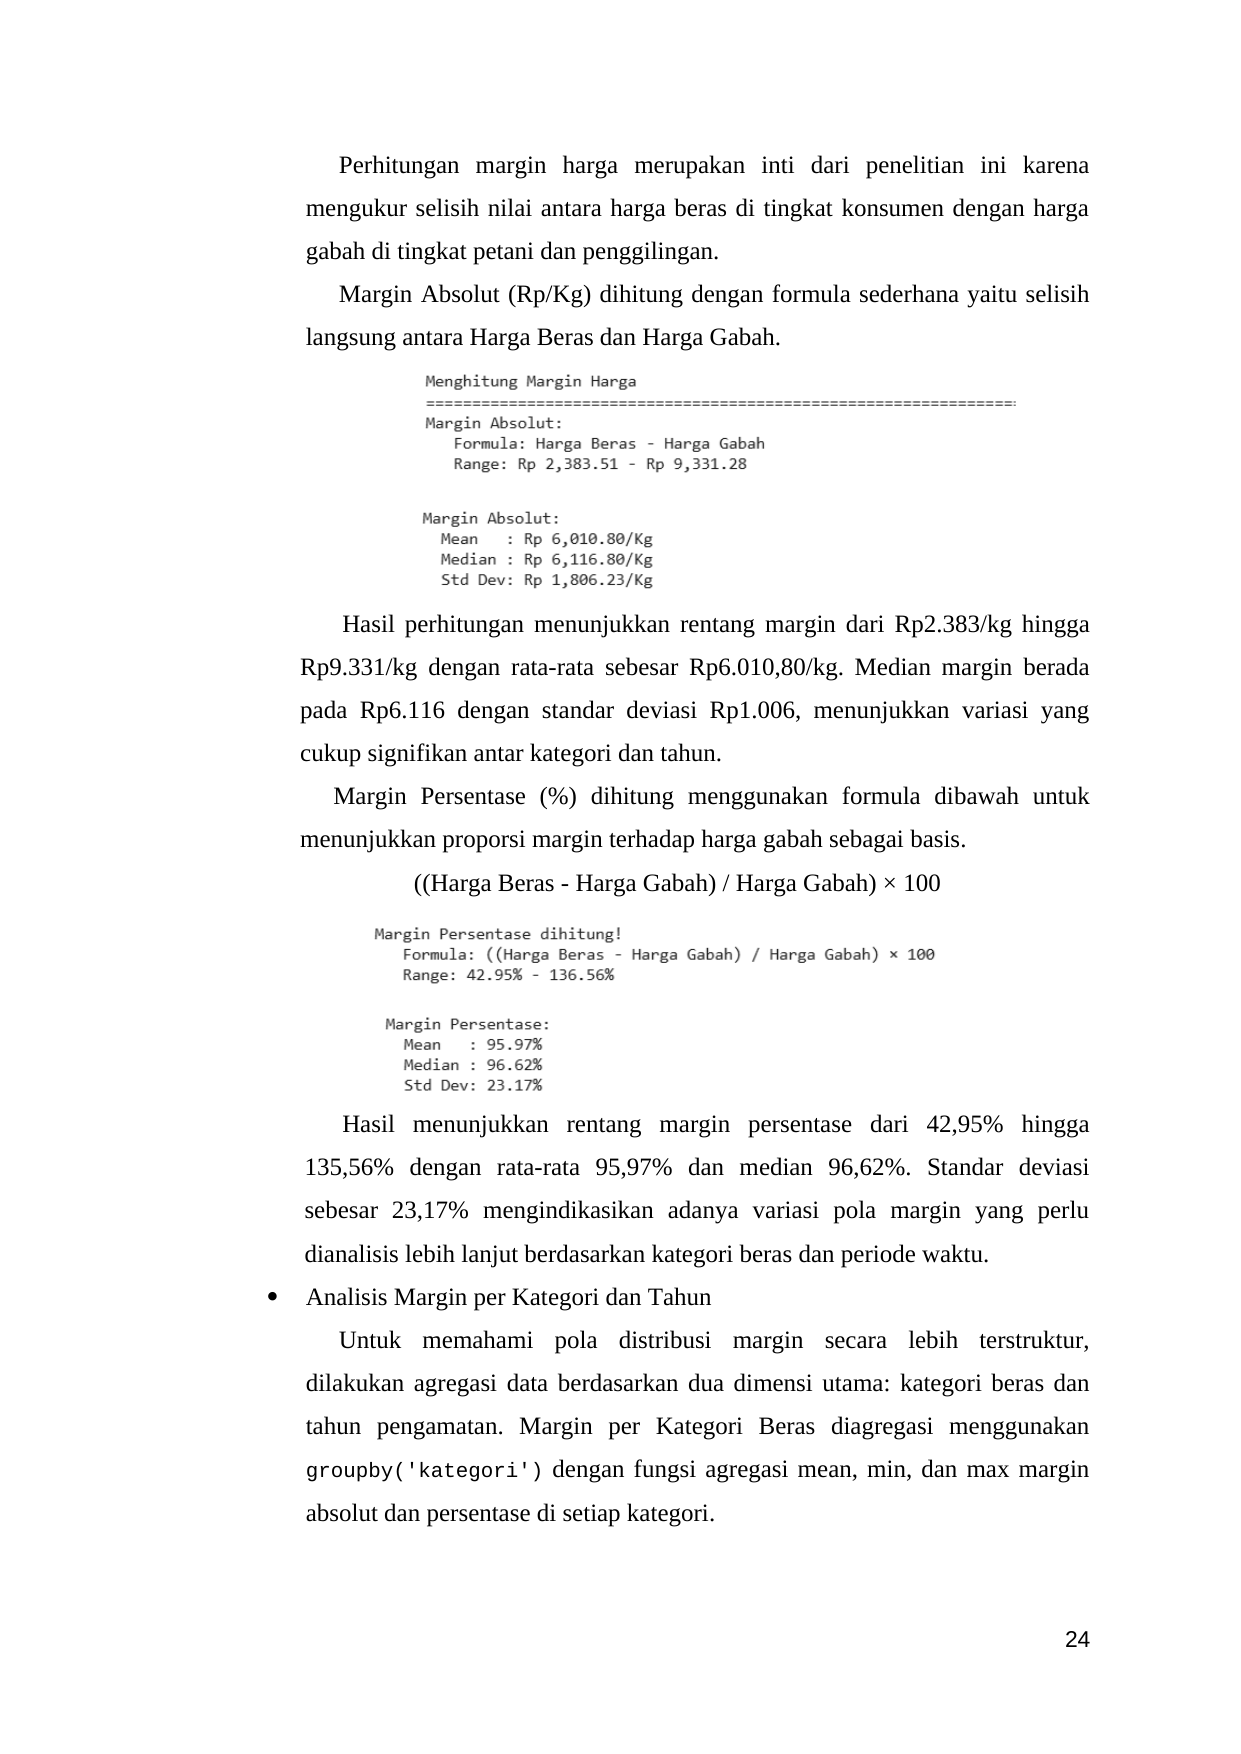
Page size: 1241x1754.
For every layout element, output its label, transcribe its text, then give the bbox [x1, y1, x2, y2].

picture [405, 503, 1019, 596]
picture [367, 1007, 981, 1097]
text Hasil perhitungan menunjukkan rentang margin dari Rp2.383/kg hingga Rp9.331/kg dengan rata-rata sebesar Rp6.010,80/kg. Median margin berada pada Rp6.116 dengan standar deviasi Rp1.006, menunjukkan variasi yang cukup signifikan antar kategori dan tahun. [300, 609, 1090, 767]
text Hasil menunjukkan rentang margin persentase dari 42,95% hingga 135,56% dengan rata-rata 95,97% dan median 96,62%. Standar deviasi sebesar 23,17% mengindikasikan adanya variasi pola margin yang perlu dianalisis lebih lanjut berdasarkan kategori beras dan periode waktu. [304, 1109, 1090, 1267]
text ((Harga Beras - Harga Gabah) / Harga Gabah) × 100 [225, 868, 1090, 896]
text Margin Absolut (Rp/Kg) dihitung dengan formula sederhana yaitu selisih langsung antara Harga Beras dan Harga Gabah. [306, 279, 1090, 351]
text Margin Persentase (%) dihitung menggunakan formula dibawah untuk menunjukkan proporsi margin terhadap harga gabah sebagai basis. [300, 781, 1090, 853]
text Perhitungan margin harga merupakan inti dari penelitian ini karena mengukur selisih nilai antara harga beras di tingkat konsumen dengan harga gabah di tingkat petani dan penggilingan. [306, 150, 1090, 265]
text Untuk memahami pola distribusi margin secara lebih terstruktur, dilakukan agregasi data berdasarkan dua dimensi utama: kategori beras dan tahun pengamatan. Margin per Kategori Beras diagregasi menggunakan groupby('kategori') dengan fungsi agregasi mean, min, dan max margin absolut dan persentase di setiap kategori. [306, 1325, 1090, 1527]
picture [407, 365, 1016, 491]
list Analisis Margin per Kategori dan Tahun [268, 1282, 1090, 1311]
picture [356, 910, 992, 994]
